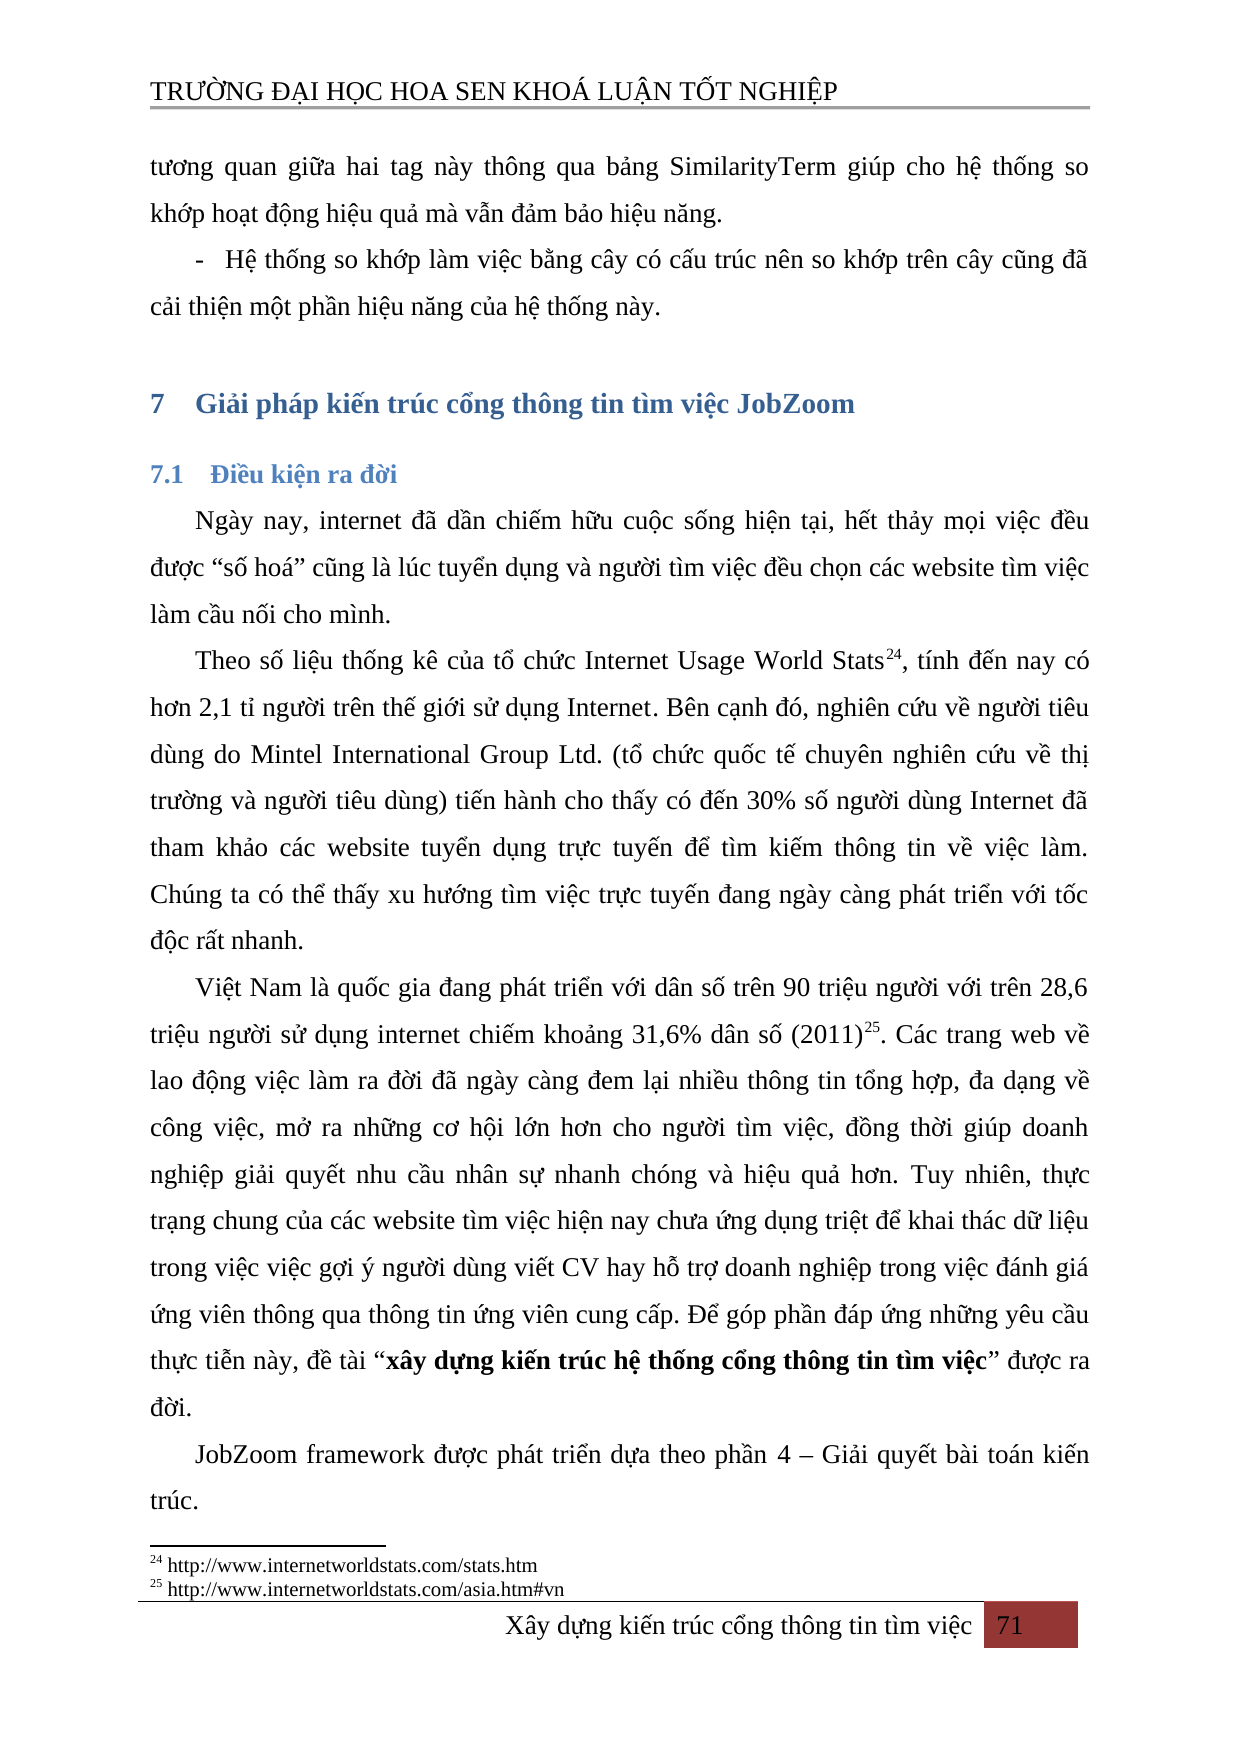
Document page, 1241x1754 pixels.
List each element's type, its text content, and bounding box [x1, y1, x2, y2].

text JobZoom framework được phát triển dựa theo phần 4 – Giải quyết bài toán kiến trúc. [150, 1438, 1090, 1516]
subtitle Điều kiện ra đời [150, 458, 1090, 489]
list Hệ thống so khớp làm việc bằng cây có cấu trúc nên so khớp trên cây cũng đã cải thiện một phần hiệu năng của hệ thống này. [150, 243, 1090, 321]
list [150, 150, 1090, 228]
subtitle Giải pháp kiến trúc cổng thông tin tìm việc JobZoom [150, 387, 1090, 420]
text Việt Nam là quốc gia đang phát triển với dân số trên 90 triệu người với trên 28,6 triệu người sử dụng internet chiếm khoảng 31,6% dân số (2011). Các trang web về lao động việc làm ra đời đã ngày càng đem lại nhiều thông tin tổng hợp, đa dạng về công việc, mở ra những cơ hội lớn hơn cho người tìm việc, đồng thời giúp doanh nghiệp giải quyết nhu cầu nhân sự nhanh chóng và hiệu quả hơn. Tuy nhiên, thực trạng chung của các website tìm việc hiện nay chưa ứng dụng triệt để khai thác dữ liệu trong việc việc gợi ý người dùng viết CV hay hỗ trợ doanh nghiệp trong việc đánh giá ứng viên thông qua thông tin ứng viên cung cấp. Để góp phần đáp ứng những yêu cầu thực tiễn này, đề tài “xây dựng kiến trúc hệ thống cổng thông tin tìm việc” được ra đời. [150, 971, 1090, 1422]
text Theo số liệu thống kê của tổ chức Internet Usage World Stats, tính đến nay có hơn 2,1 tỉ người trên thế giới sử dụng Internet. Bên cạnh đó, nghiên cứu về người tiêu dùng do Mintel International Group Ltd. (tổ chức quốc tế chuyên nghiên cứu về thị trường và người tiêu dùng) tiến hành cho thấy có đến 30% số người dùng Internet đã tham khảo các website tuyển dụng trực tuyến để tìm kiếm thông tin về việc làm. Chúng ta có thể thấy xu hướng tìm việc trực tuyến đang ngày càng phát triển với tốc độc rất nhanh. [150, 644, 1090, 956]
text Ngày nay, internet đã dần chiếm hữu cuộc sống hiện tại, hết thảy mọi việc đều được “số hoá” cũng là lúc tuyển dụng và người tìm việc đều chọn các website tìm việc làm cầu nối cho mình. [150, 504, 1090, 629]
